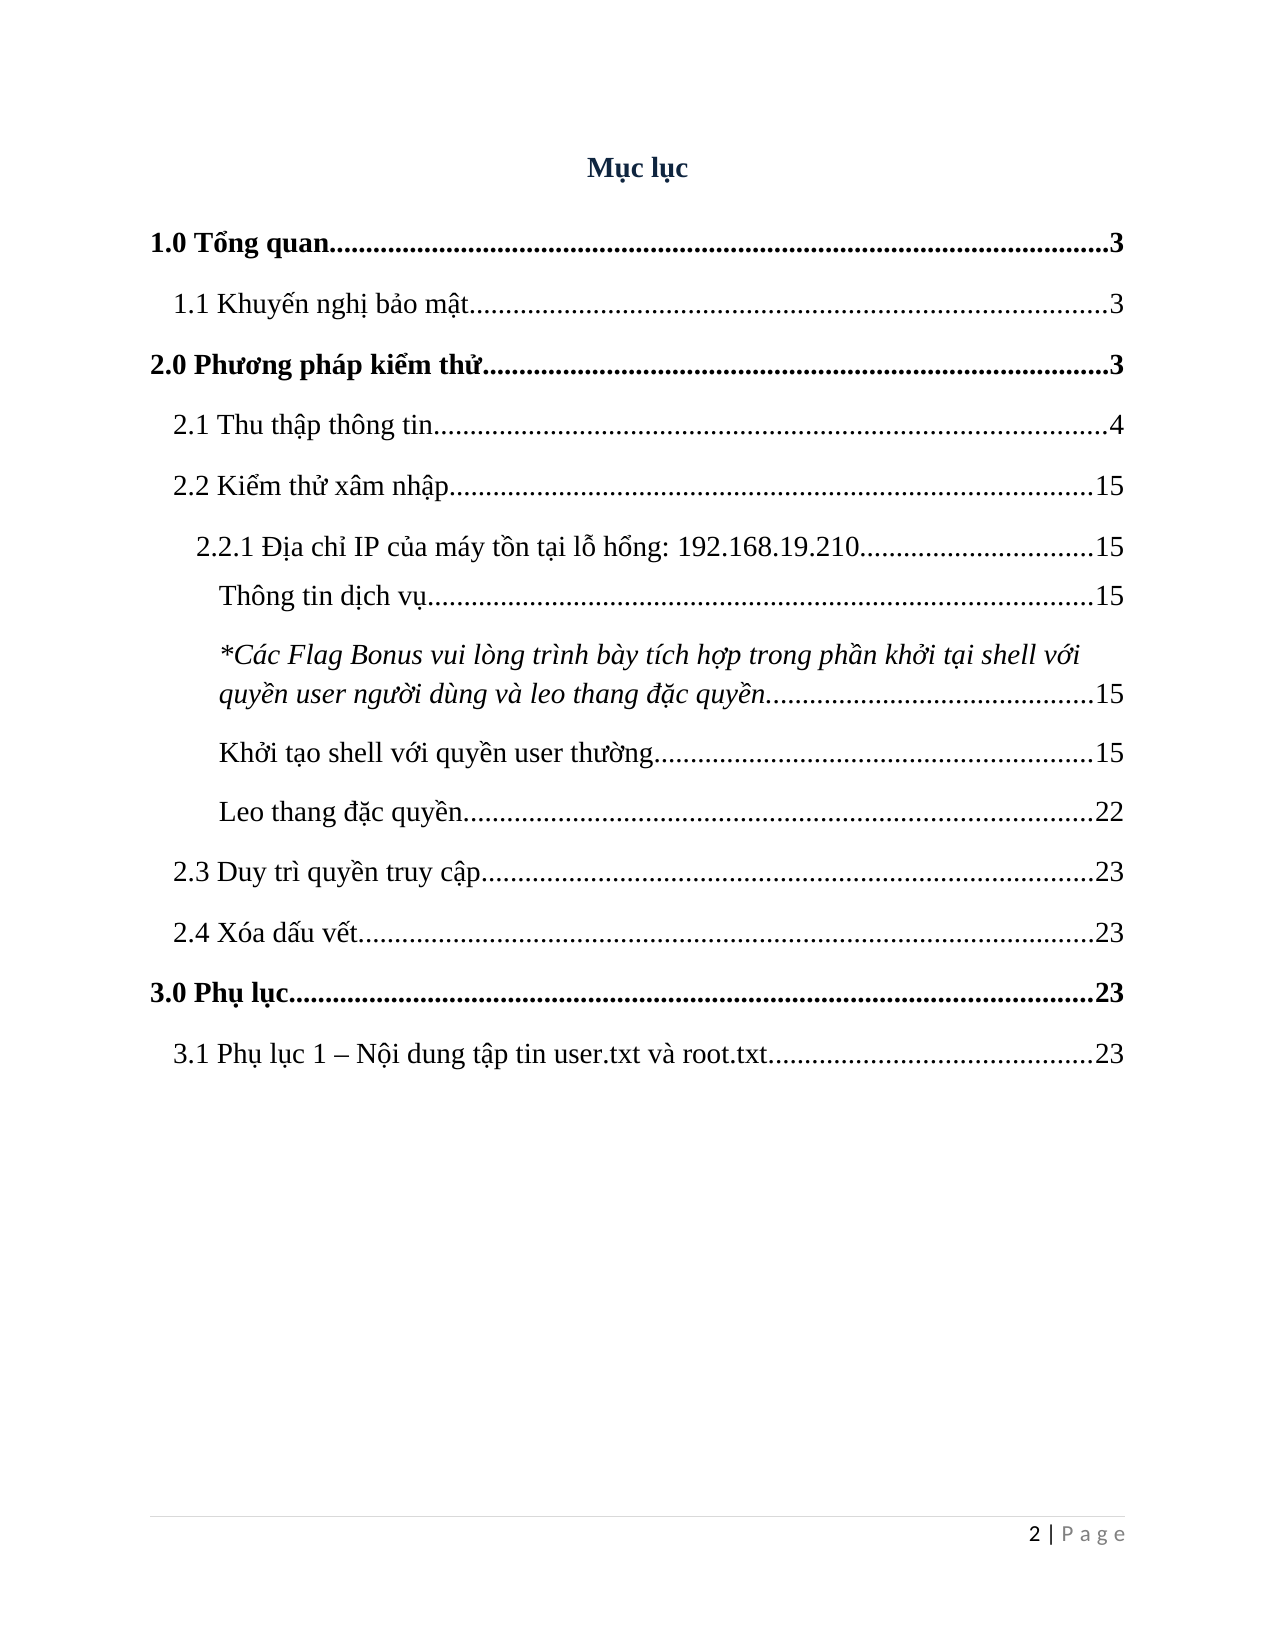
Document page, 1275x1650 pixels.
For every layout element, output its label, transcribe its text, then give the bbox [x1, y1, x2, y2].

text 2.2.1 Địa chỉ IP của máy tồn tại lỗ hổng: 192.168.19.210 15 [196, 529, 1125, 562]
text 2.1 Thu thập thông tin 4 [173, 407, 1125, 441]
text Mục lục [150, 150, 1125, 183]
text 2.0 Phương pháp kiểm thử 3 [150, 347, 1125, 380]
text Thông tin dịch vụ 15 [219, 578, 1125, 611]
text 3.0 Phụ lục 23 [150, 975, 1125, 1009]
text 3.1 Phụ lục 1 – Nội dung tập tin user.txt và root.txt 23 [173, 1036, 1125, 1070]
text 2.2 Kiểm thử xâm nhập 15 [173, 468, 1125, 502]
text 2.4 Xóa dấu vết 23 [173, 915, 1125, 948]
text 1.1 Khuyến nghị bảo mật 3 [173, 286, 1125, 319]
text Khởi tạo shell với quyền user thường 15 [219, 735, 1125, 769]
text 1.0 Tổng quan 3 [150, 225, 1125, 259]
text *Các Flag Bonus vui lòng trình bày tích hợp trong phần khởi tại shell với quyền user người dùng và leo thang đặc quyền. 15 [219, 637, 1125, 709]
text 2.3 Duy trì quyền truy cập 23 [173, 854, 1125, 887]
text Leo thang đặc quyền 22 [219, 794, 1125, 828]
